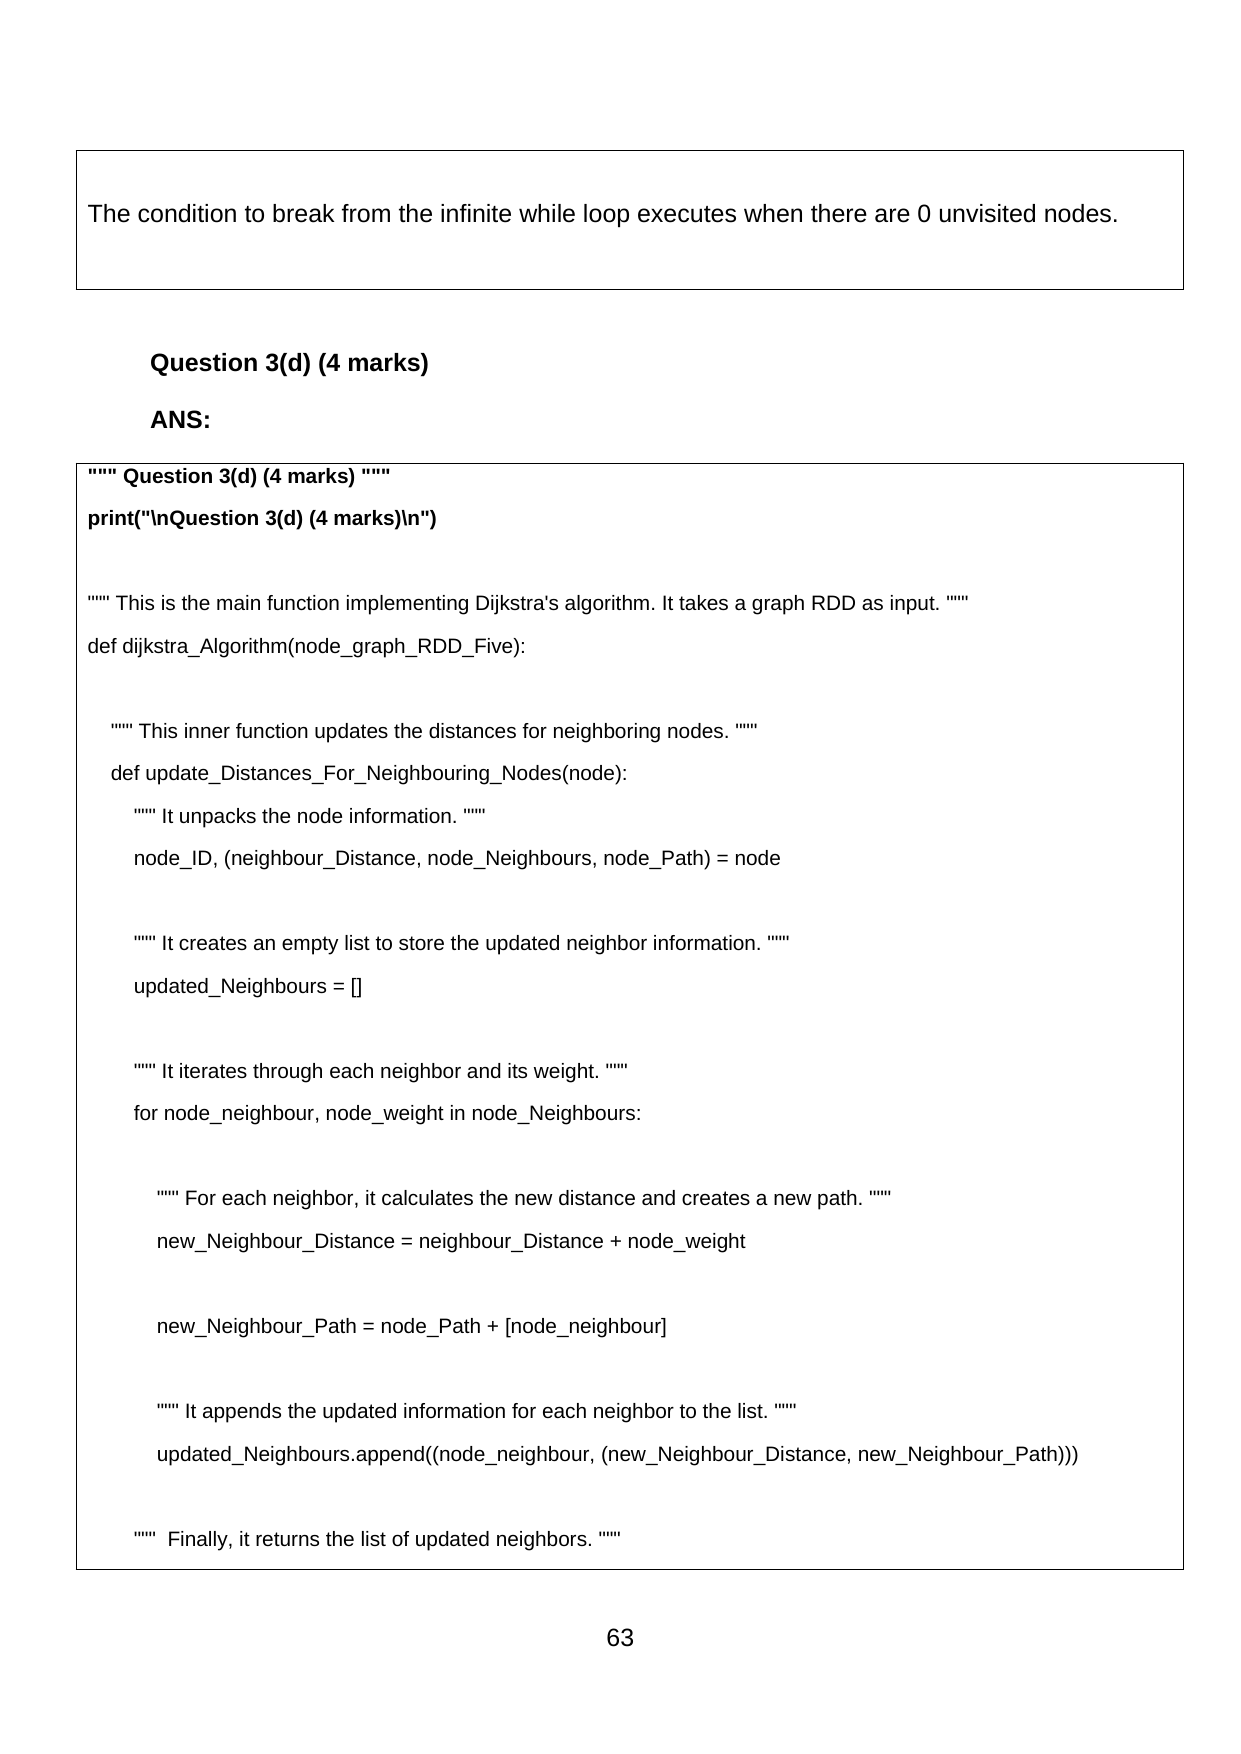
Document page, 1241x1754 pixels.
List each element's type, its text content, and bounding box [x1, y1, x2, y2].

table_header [77, 151, 1183, 289]
text Question 3(d) (4 marks) [150, 347, 1090, 376]
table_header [77, 464, 1183, 1569]
text ANS: [150, 405, 1090, 434]
